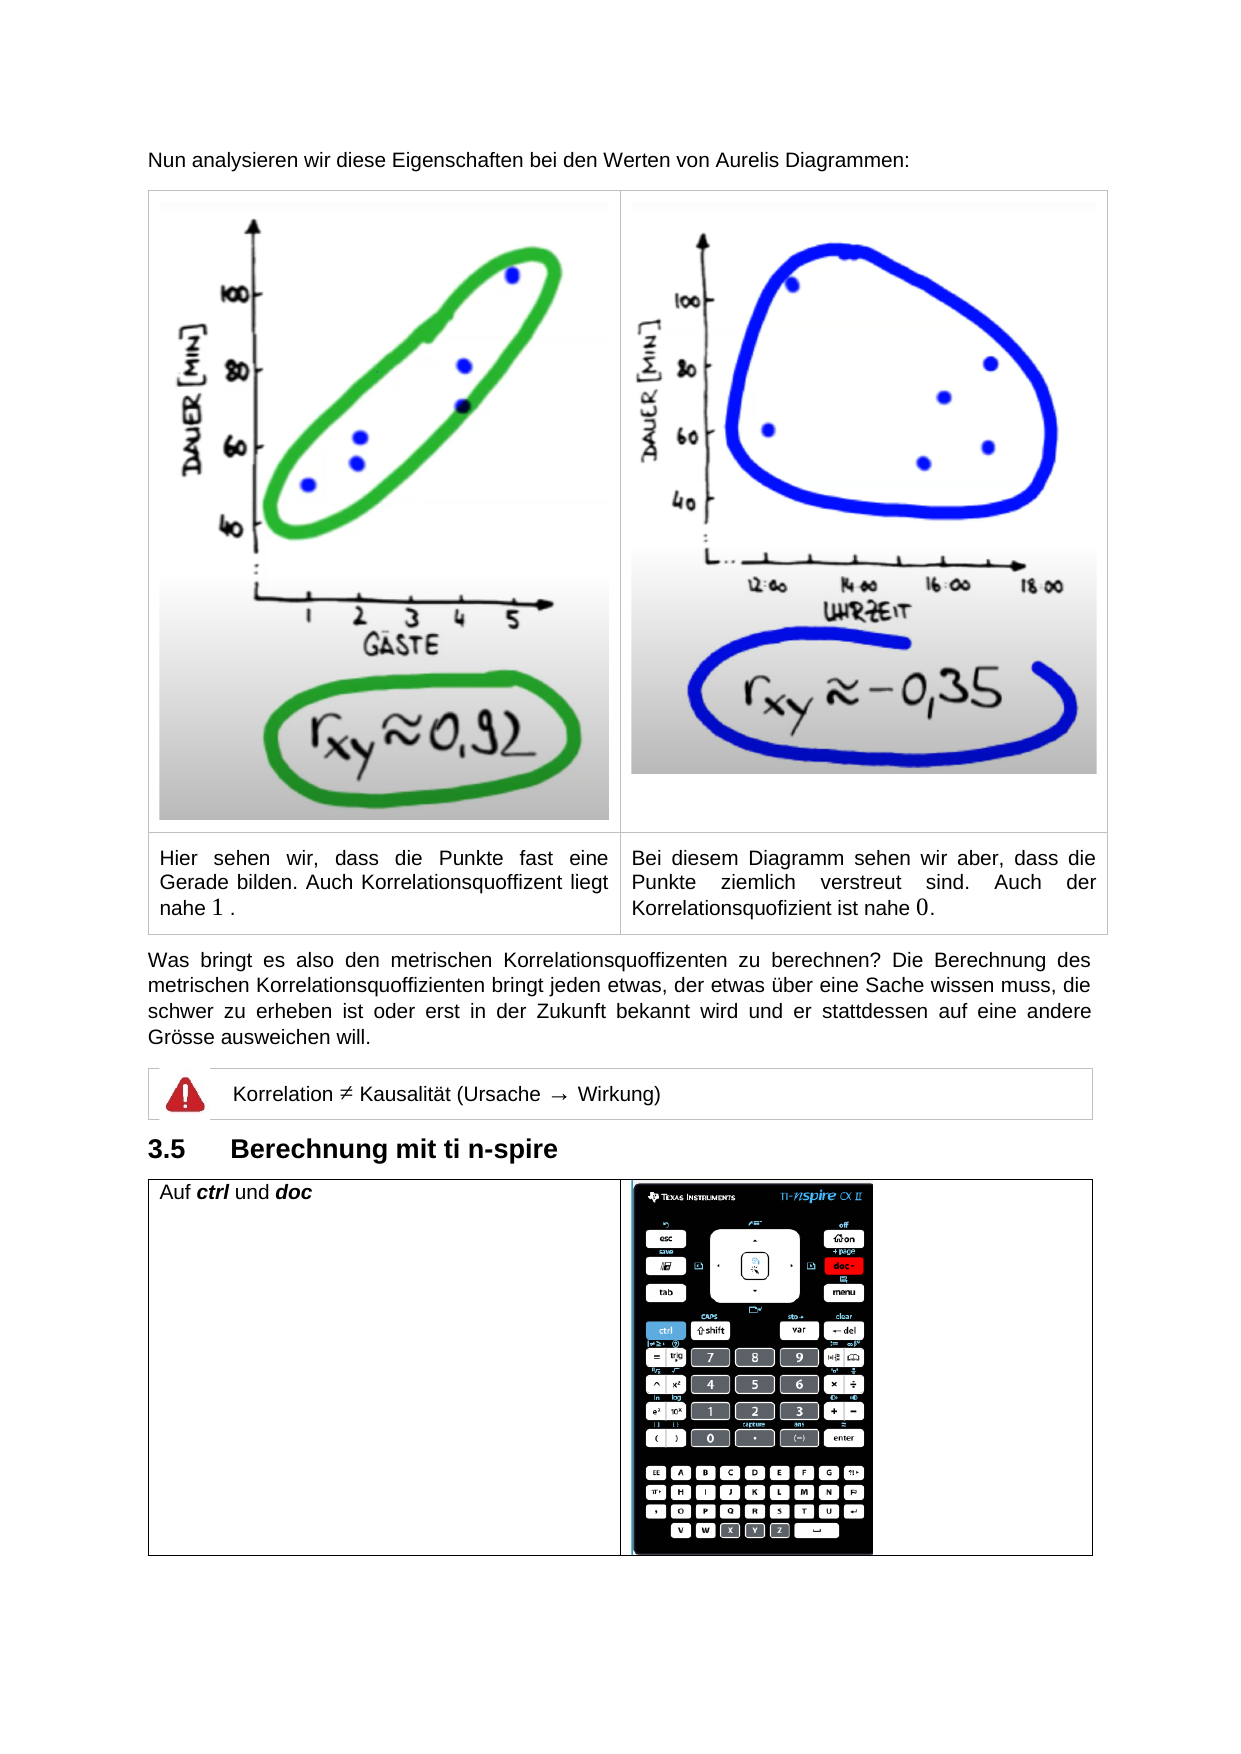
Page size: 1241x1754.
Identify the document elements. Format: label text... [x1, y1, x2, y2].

picture [159, 203, 609, 820]
picture [159, 1068, 211, 1120]
table_header Auf ctrl und doc [149, 1180, 620, 1554]
table_header [621, 1180, 631, 1554]
table_header [621, 191, 1107, 832]
subtitle Berechnung mit ti n-spire [148, 1133, 1093, 1164]
table_header Korrelation Kausalität (Ursache Wirkung) [221, 1069, 1092, 1119]
text Nun analysieren wir diese Eigenschaften bei den Werten von Aurelis Diagrammen: [148, 148, 1093, 172]
table_cell Bei diesem Diagramm sehen wir aber, dass die Punkte ziemlich verstreut sind. Auch der Korrelationsquofizient ist nahe . [621, 833, 1107, 934]
picture [631, 203, 1097, 774]
picture [631, 1180, 873, 1555]
table_header [211, 1069, 221, 1119]
table_header [149, 1069, 159, 1119]
table_header [149, 191, 620, 832]
table_header [873, 1180, 1092, 1554]
table_cell Hier sehen wir, dass die Punkte fast eine Gerade bilden. Auch Korrelationsquoffizent liegt nahe . [149, 833, 620, 934]
text Was bringt es also den metrischen Korrelationsquoffizenten zu berechnen? Die Berechnung des metrischen Korrelationsquoffizienten bringt jeden etwas, der etwas über eine Sache wissen muss, die schwer zu erheben ist oder erst in der Zukunft bekannt wird und er stattdessen auf eine andere Grösse ausweichen will. [148, 947, 1093, 1049]
